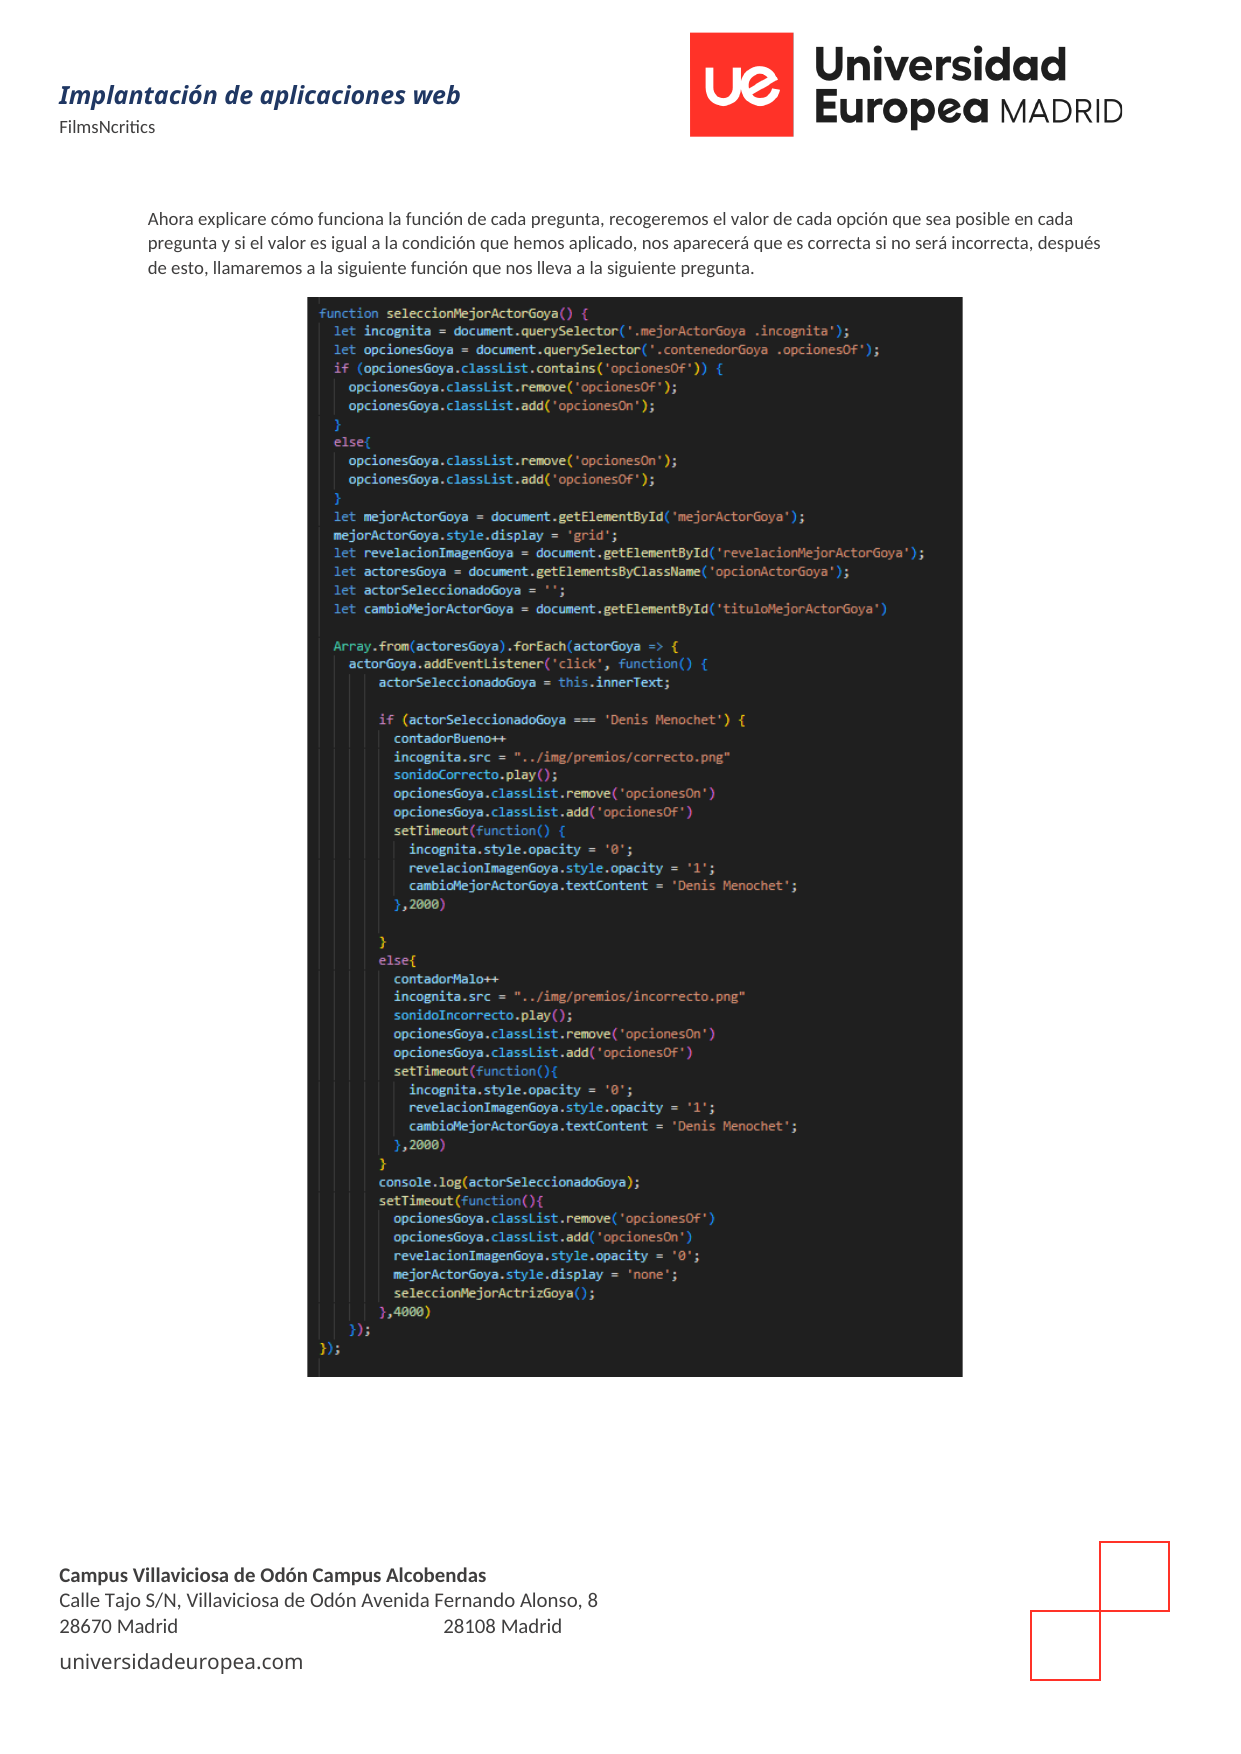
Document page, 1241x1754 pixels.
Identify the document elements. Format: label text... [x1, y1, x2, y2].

text Ahora explicare cómo funciona la función de cada pregunta, recogeremos el valor de cada opción que sea posible en cada pregunta y si el valor es igual a la condición que hemos aplicado, nos aparecerá que es correcta si no será incorrecta, después de esto, llamaremos a la siguiente función que nos lleva a la siguiente pregunta. [148, 207, 1122, 279]
picture [690, 32, 1123, 137]
picture [307, 297, 963, 1377]
